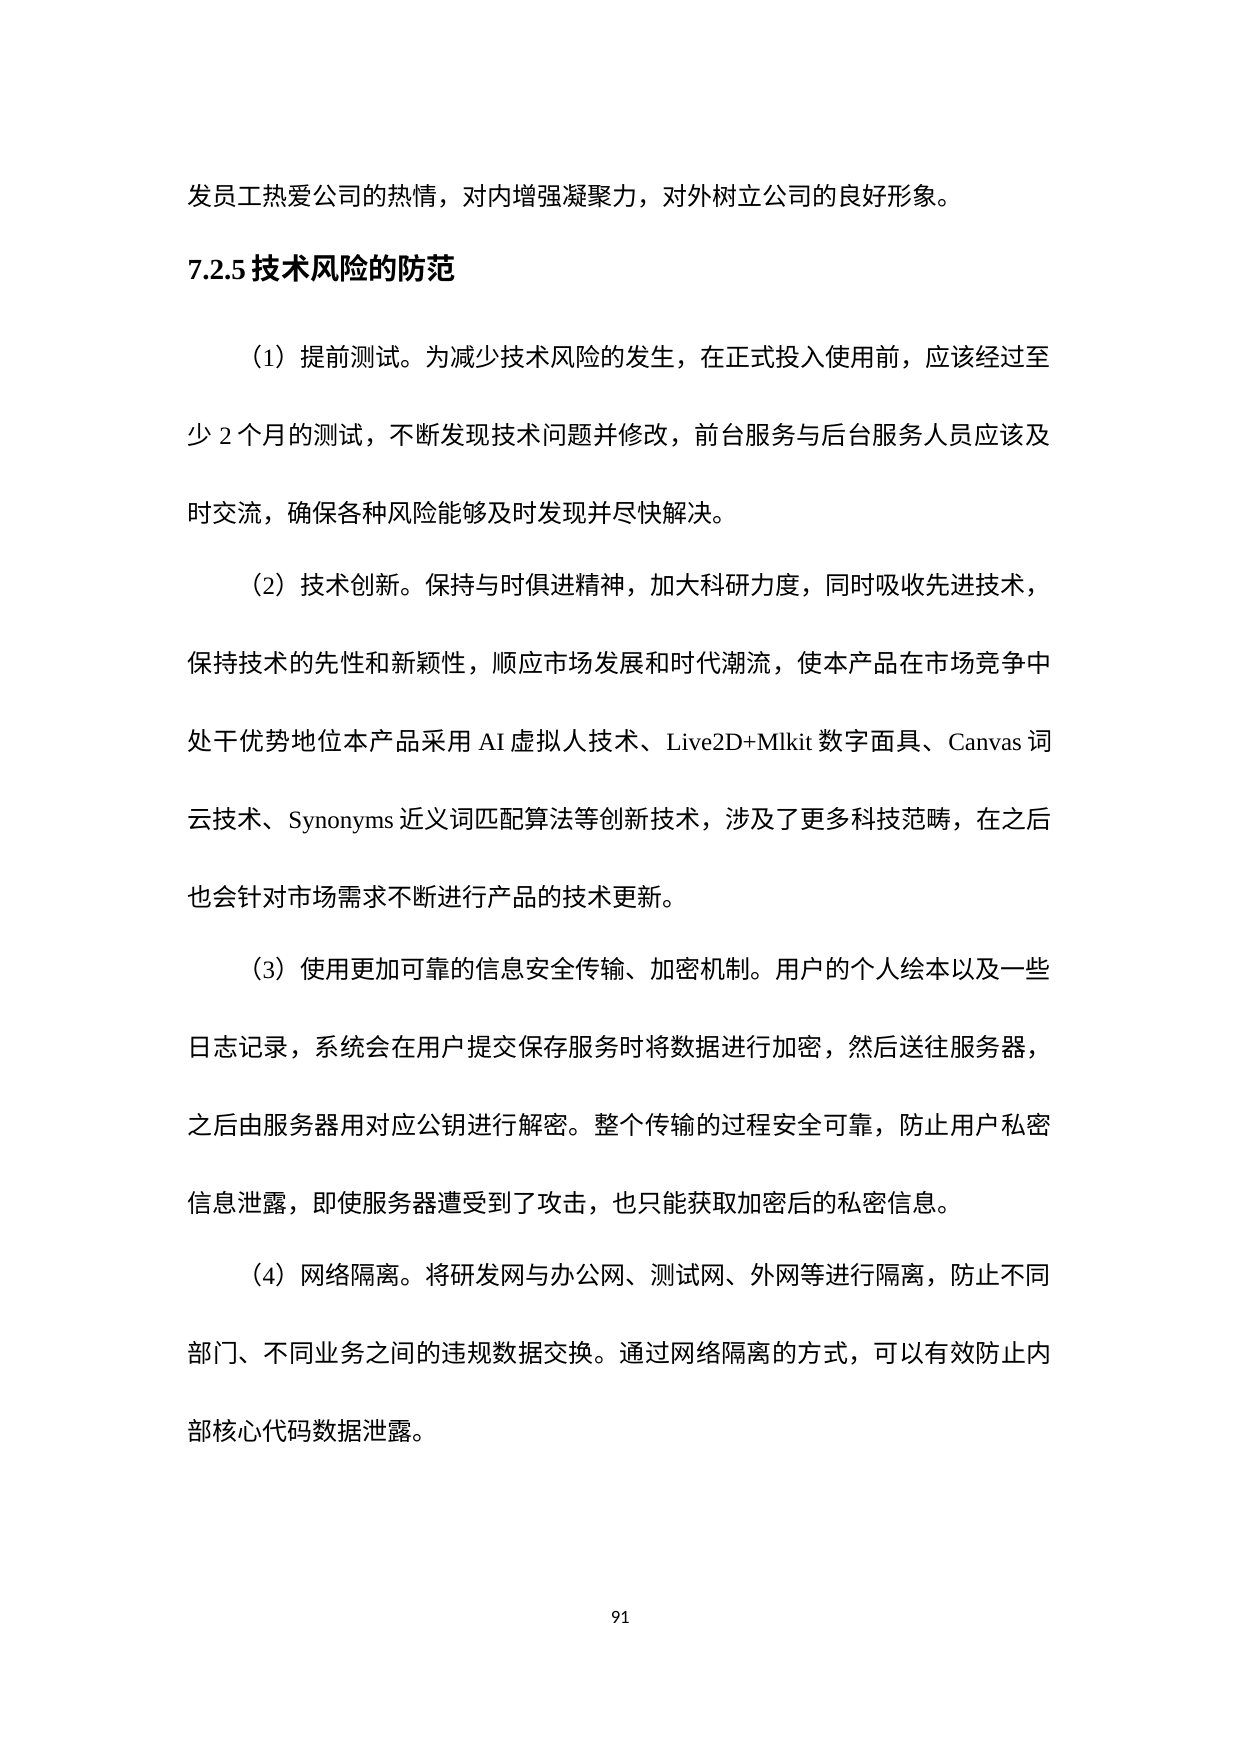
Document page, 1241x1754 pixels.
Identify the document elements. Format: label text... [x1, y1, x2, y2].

text （3）使用更加可靠的信息安全传输、加密机制。用户的个人绘本以及一些日志记录，系统会在用户提交保存服务时将数据进行加密，然后送往服务器，之后由服务器用对应公钥进行解密。整个传输的过程安全可靠，防止用户私密信息泄露，即使服务器遭受到了攻击，也只能获取加密后的私密信息。 [187, 935, 1053, 1234]
text （2）技术创新。保持与时俱进精神，加大科研力度，同时吸收先进技术，保持技术的先性和新颖性，顺应市场发展和时代潮流，使本产品在市场竞争中处干优势地位本产品采用AI虚拟人技术、Live2D+Mlkit数字面具、Canvas词云技术、Synonyms近义词匹配算法等创新技术，涉及了更多科技范畴，在之后也会针对市场需求不断进行产品的技术更新。 [187, 551, 1053, 928]
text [187, 162, 1053, 227]
text （1）提前测试。为减少技术风险的发生，在正式投入使用前，应该经过至少 2个月的测试，不断发现技术问题并修改，前台服务与后台服务人员应该及时交流，确保各种风险能够及时发现并尽快解决。 [187, 323, 1053, 544]
subtitle 7.2.5技术风险的防范 [187, 234, 1053, 299]
text （4）网络隔离。将研发网与办公网、测试网、外网等进行隔离，防止不同部门、不同业务之间的违规数据交换。通过网络隔离的方式，可以有效防止内部核心代码数据泄露。 [187, 1241, 1053, 1462]
